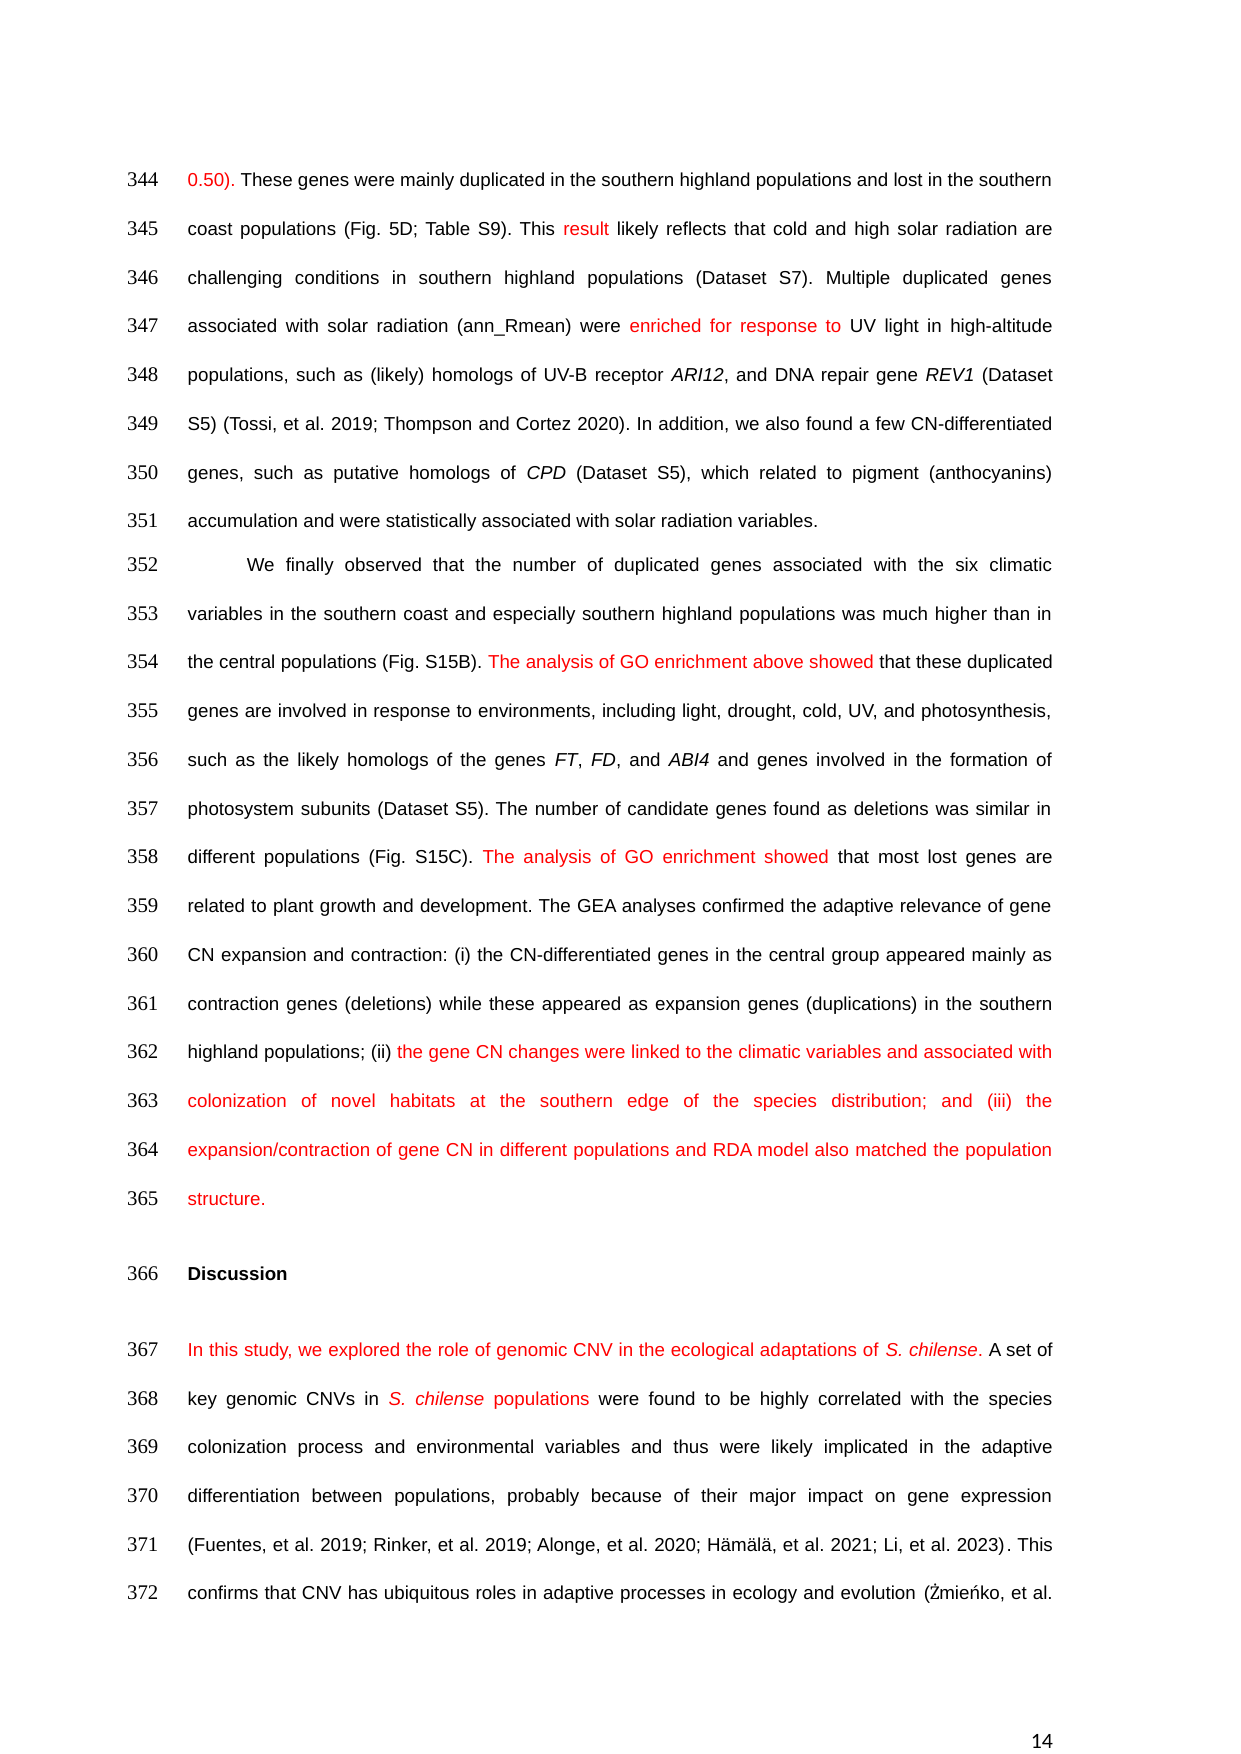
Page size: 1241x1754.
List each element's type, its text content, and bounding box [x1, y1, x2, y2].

text We finally observed that the number of duplicated genes associated with the six climatic variables in the southern coast and especially southern highland populations was much higher than in the central populations (Fig. S15B). The analysis of GO enrichment above showed that these duplicated genes are involved in response to environments, including light, drought, cold, UV, and photosynthesis, such as the likely homologs of the genes FT, FD, and ABI4 and genes involved in the formation of photosystem subunits (Dataset S5). The number of candidate genes found as deletions was similar in different populations (Fig. S15C). The analysis of GO enrichment showed that most lost genes are related to plant growth and development. The GEA analyses confirmed the adaptive relevance of gene CN expansion and contraction: (i) the CN-differentiated genes in the central group appeared mainly as contraction genes (deletions) while these appeared as expansion genes (duplications) in the southern highland populations; (ii) the gene CN changes were linked to the climatic variables and associated with colonization of novel habitats at the southern edge of the species distribution; and (iii) the expansion/contraction of gene CN in different populations and RDA model also matched the population structure. [187, 548, 1053, 1214]
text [187, 164, 1053, 537]
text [187, 1333, 1053, 1609]
text Discussion [187, 1258, 1053, 1290]
